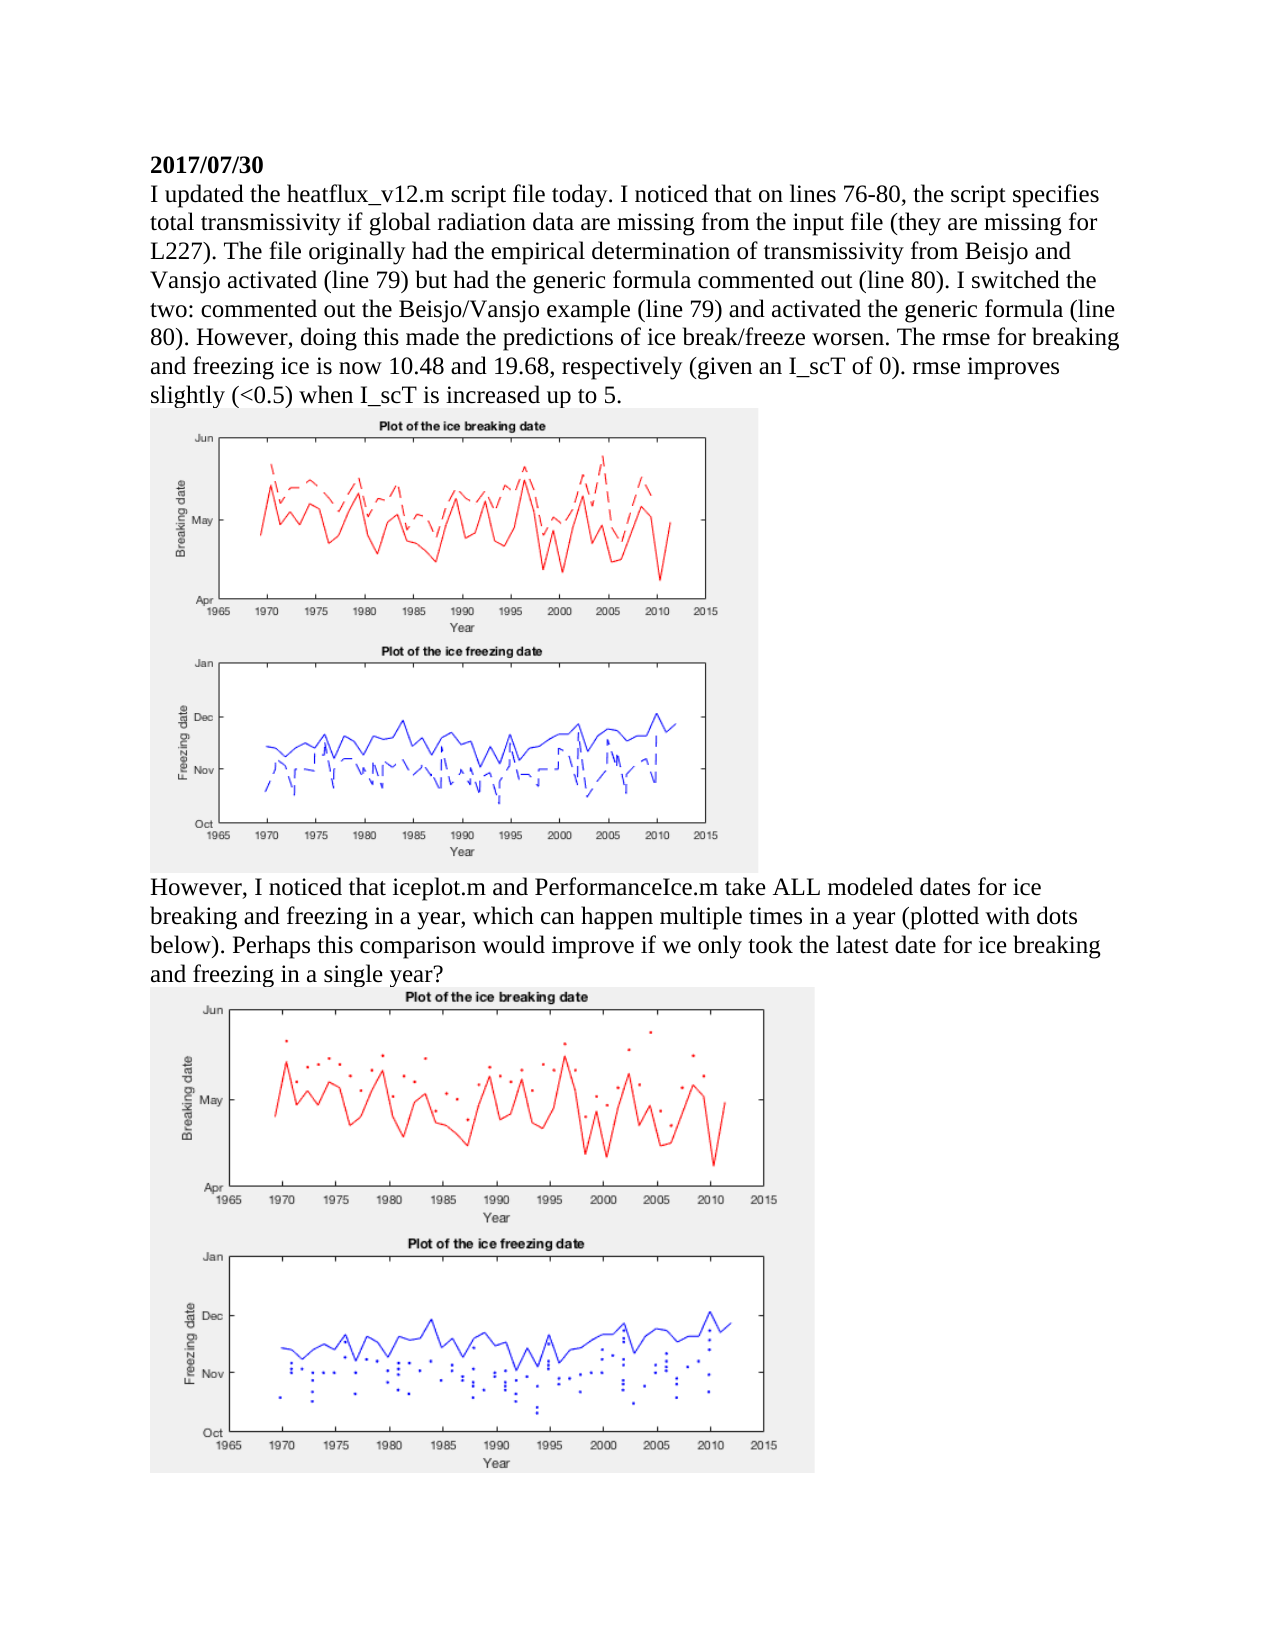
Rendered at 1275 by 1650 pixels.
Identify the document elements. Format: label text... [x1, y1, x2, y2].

text I updated the heatflux_v12.m script file today. I noticed that on lines 76-80, the script specifies total transmissivity if global radiation data are missing from the input file (they are missing for L227). The file originally had the empirical determination of transmissivity from Beisjo and Vansjo activated (line 79) but had the generic formula commented out (line 80). I switched the two: commented out the Beisjo/Vansjo example (line 79) and activated the generic formula (line 80). However, doing this made the predictions of ice break/freeze worsen. The rmse for breaking and freezing ice is now 10.48 and 19.68, respectively (given an I_scT of 0). rmse improves slightly (<0.5) when I_scT is increased up to 5. [150, 179, 1125, 409]
picture [150, 987, 815, 1473]
text 2017/07/30 [150, 150, 1125, 179]
text However, I noticed that iceplot.m and PerformanceIce.m take ALL modeled dates for ice breaking and freezing in a year, which can happen multiple times in a year (plotted with dots below). Perhaps this comparison would improve if we only took the latest date for ice breaking and freezing in a single year? [150, 872, 1125, 987]
picture [150, 408, 759, 873]
